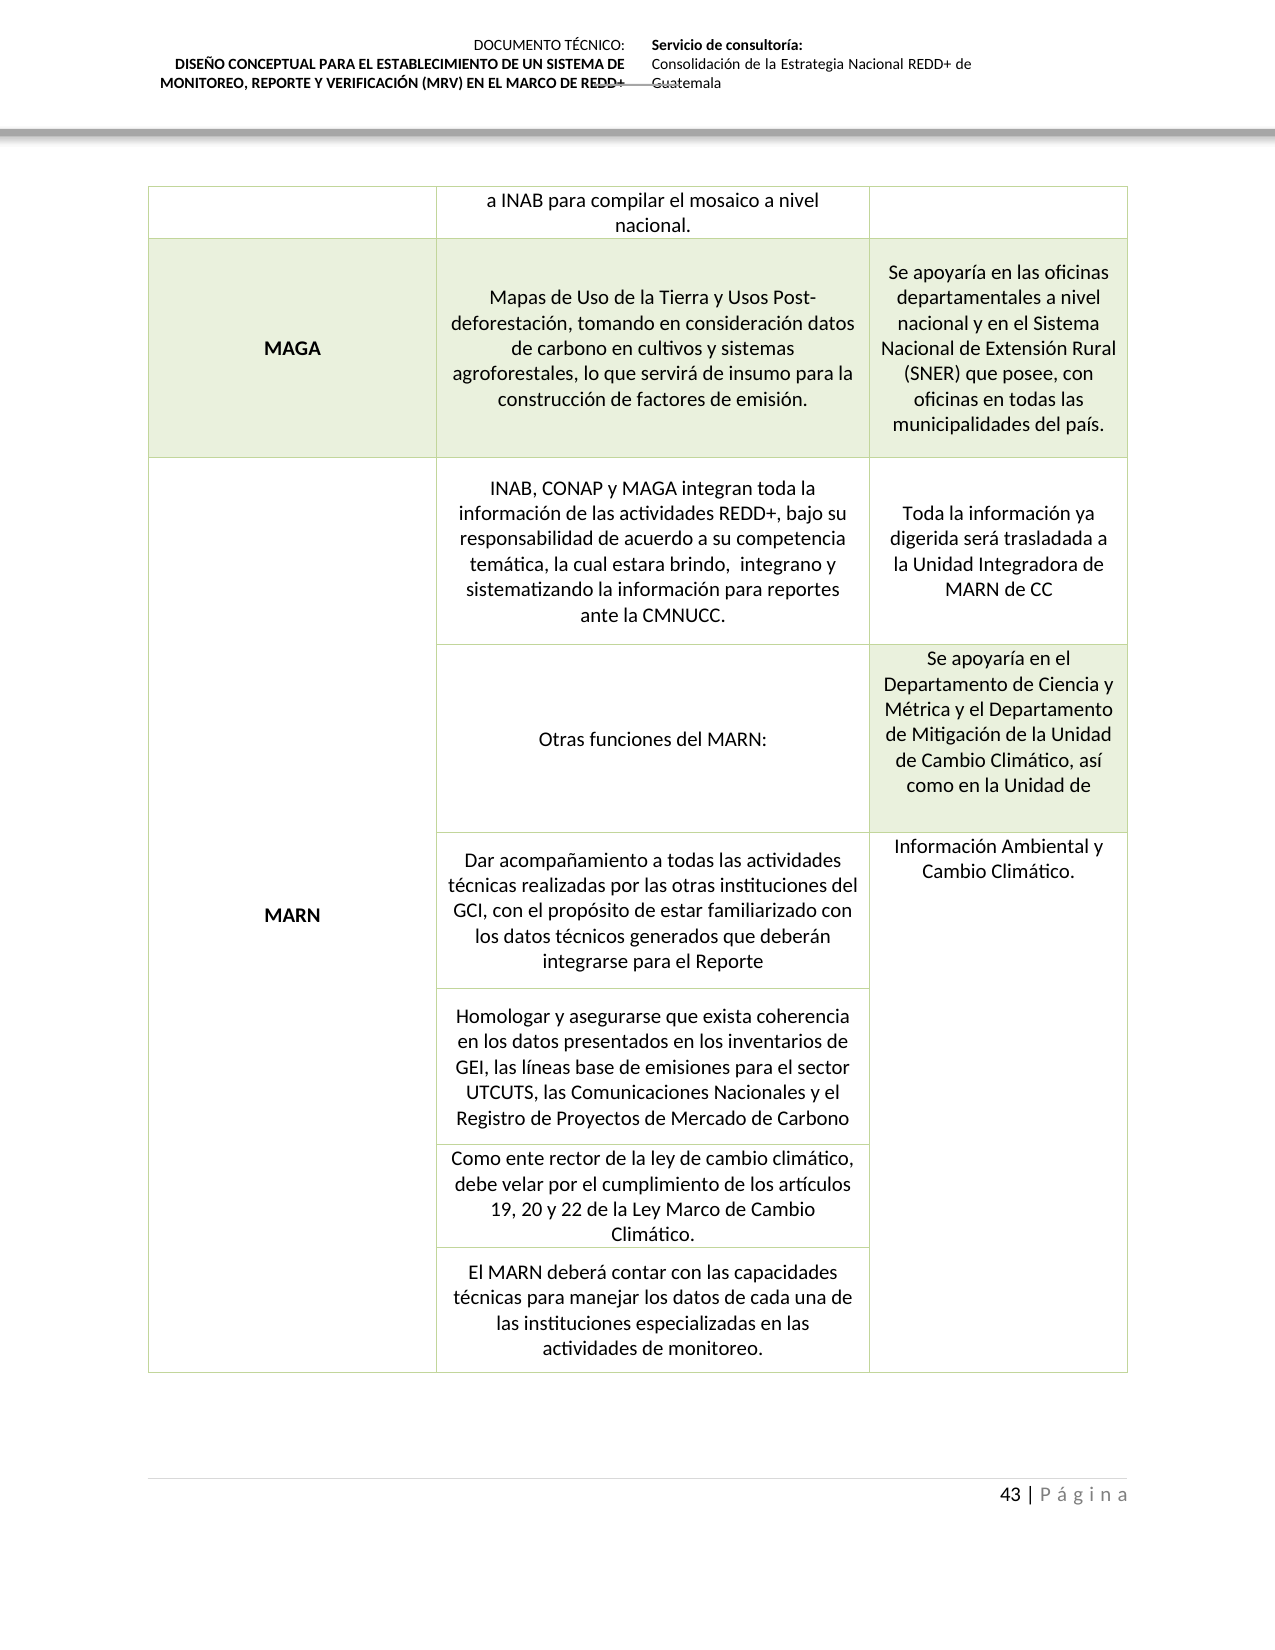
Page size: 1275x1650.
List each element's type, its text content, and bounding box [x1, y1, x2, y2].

table_cell INAB, CONAP y MAGA integran toda la información de las actividades REDD+, bajo su responsabilidad de acuerdo a su competencia temática, la cual estara brindo, integrano y sistematizando la información para reportes ante la CMNUCC. [437, 458, 869, 644]
table_cell Homologar y asegurarse que exista coherencia en los datos presentados en los inventarios de GEI, las líneas base de emisiones para el sector UTCUTS, las Comunicaciones Nacionales y el Registro de Proyectos de Mercado de Carbono [437, 989, 869, 1144]
table_cell El MARN deberá contar con las capacidades técnicas para manejar los datos de cada una de las instituciones especializadas en las actividades de monitoreo. [437, 1248, 869, 1372]
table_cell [437, 187, 869, 238]
table_cell Información Ambiental y Cambio Climático. [870, 833, 1127, 1372]
table_cell MARN [149, 458, 436, 1372]
table_cell Se apoyaría en el Departamento de Ciencia y Métrica y el Departamento de Mitigación de la Unidad de Cambio Climático, así como en la Unidad de [870, 645, 1127, 832]
table_cell MAGA [149, 239, 436, 457]
table_cell Mapas de Uso de la Tierra y Usos Post-deforestación, tomando en consideración datos de carbono en cultivos y sistemas agroforestales, lo que servirá de insumo para la construcción de factores de emisión. [437, 239, 869, 457]
table_cell Toda la información ya digerida será trasladada a la Unidad Integradora de MARN de CC [870, 458, 1127, 644]
table_cell Dar acompañamiento a todas las actividades técnicas realizadas por las otras instituciones del GCI, con el propósito de estar familiarizado con los datos técnicos generados que deberán integrarse para el Reporte [437, 833, 869, 988]
table_cell Se apoyaría en las oficinas departamentales a nivel nacional y en el Sistema Nacional de Extensión Rural (SNER) que posee, con oficinas en todas las municipalidades del país. [870, 239, 1127, 457]
table_cell Como ente rector de la ley de cambio climático, debe velar por el cumplimiento de los artículos 19, 20 y 22 de la Ley Marco de Cambio Climático. [437, 1145, 869, 1247]
table_cell Otras funciones del MARN: [437, 645, 869, 832]
